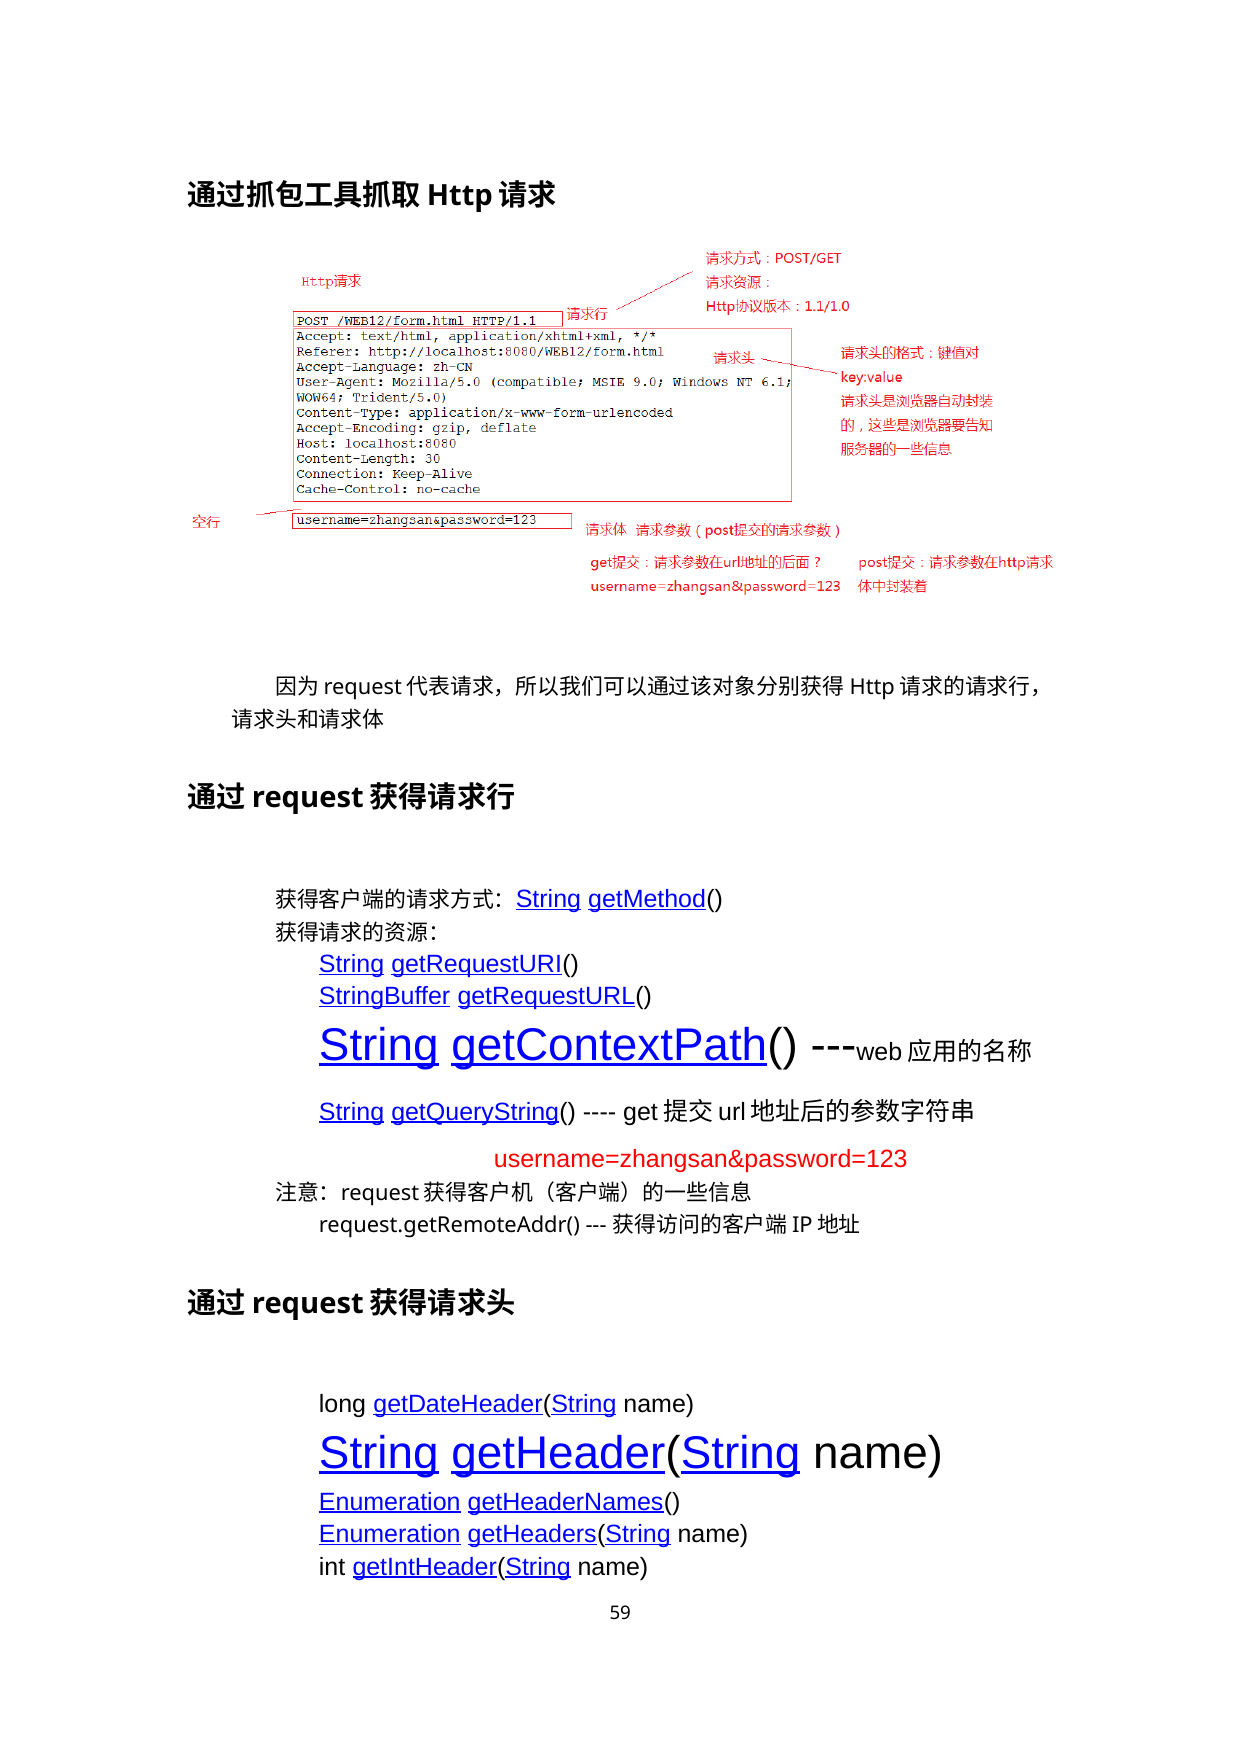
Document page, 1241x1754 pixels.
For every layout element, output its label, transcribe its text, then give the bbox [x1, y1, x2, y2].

text 获得请求的资源： [231, 914, 1053, 947]
picture [187, 240, 1053, 614]
text int getIntHeader(String name) [275, 1550, 1053, 1582]
subtitle 通过request获得请求头 [187, 1268, 1053, 1333]
text Enumeration getHeaders(String name) [275, 1517, 1053, 1550]
text String getContextPath() ---web应用的名称 [275, 1012, 1053, 1077]
subtitle 通过request获得请求行 [187, 763, 1053, 828]
subtitle 通过抓包工具抓取Http请求 [187, 160, 1053, 225]
text 因为request代表请求，所以我们可以通过该对象分别获得Http请求的请求行，请求头和请求体 [231, 614, 1053, 734]
text String getRequestURI() [275, 947, 1053, 979]
text request.getRemoteAddr() --- 获得访问的客户端IP地址 [275, 1207, 1053, 1239]
text 注意：request获得客户机（客户端）的一些信息 [231, 1174, 1053, 1207]
text String getQueryString() ---- get提交url地址后的参数字符串 [275, 1077, 1053, 1142]
text StringBuffer getRequestURL() [275, 979, 1053, 1012]
text String getHeader(String name) [275, 1420, 1053, 1485]
text long getDateHeader(String name) [275, 1387, 1053, 1420]
text 获得客户端的请求方式：String getMethod() [231, 882, 1053, 914]
text Enumeration getHeaderNames() [275, 1485, 1053, 1517]
text username=zhangsan&password=123 [450, 1142, 1053, 1174]
